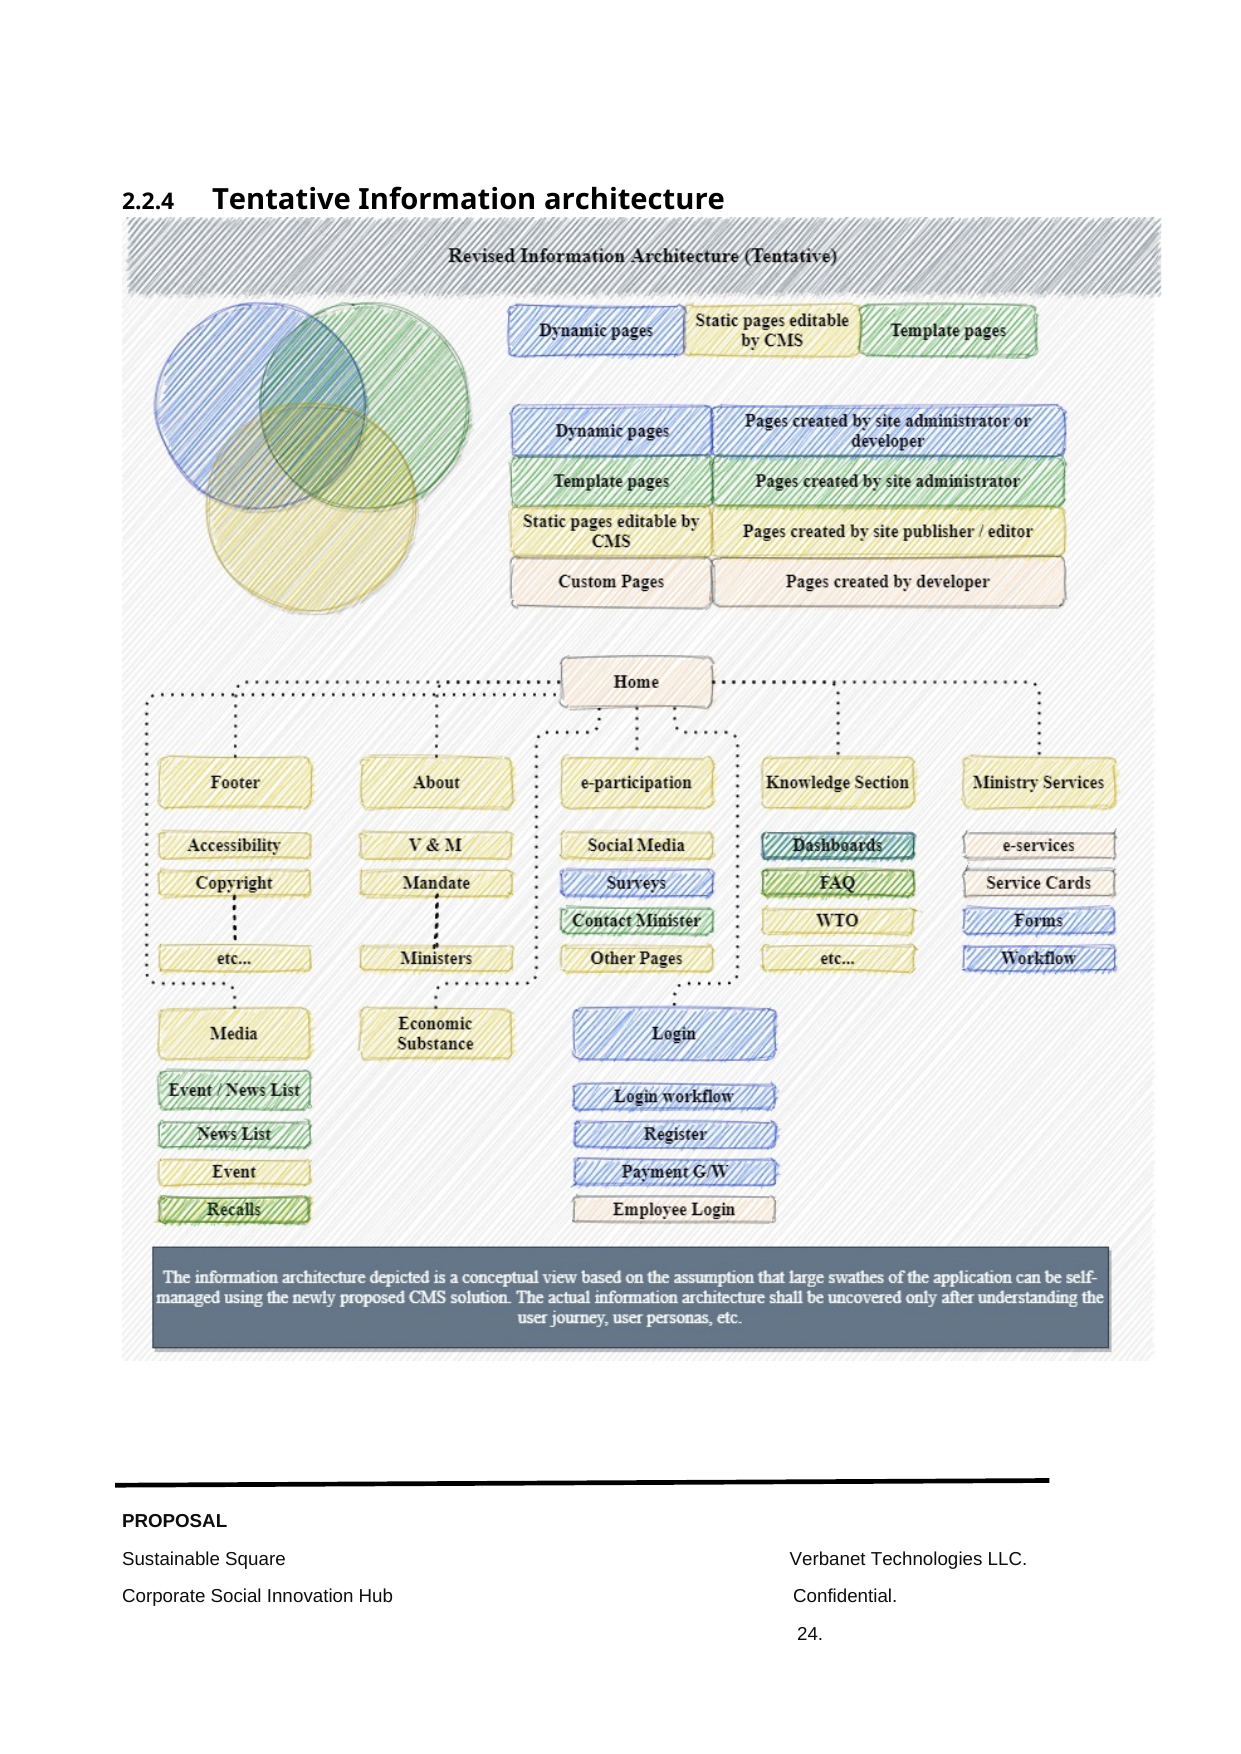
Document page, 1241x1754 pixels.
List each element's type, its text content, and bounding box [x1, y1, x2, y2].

subtitle Tentative Information architecture [122, 178, 1053, 218]
picture [121, 217, 1162, 1361]
